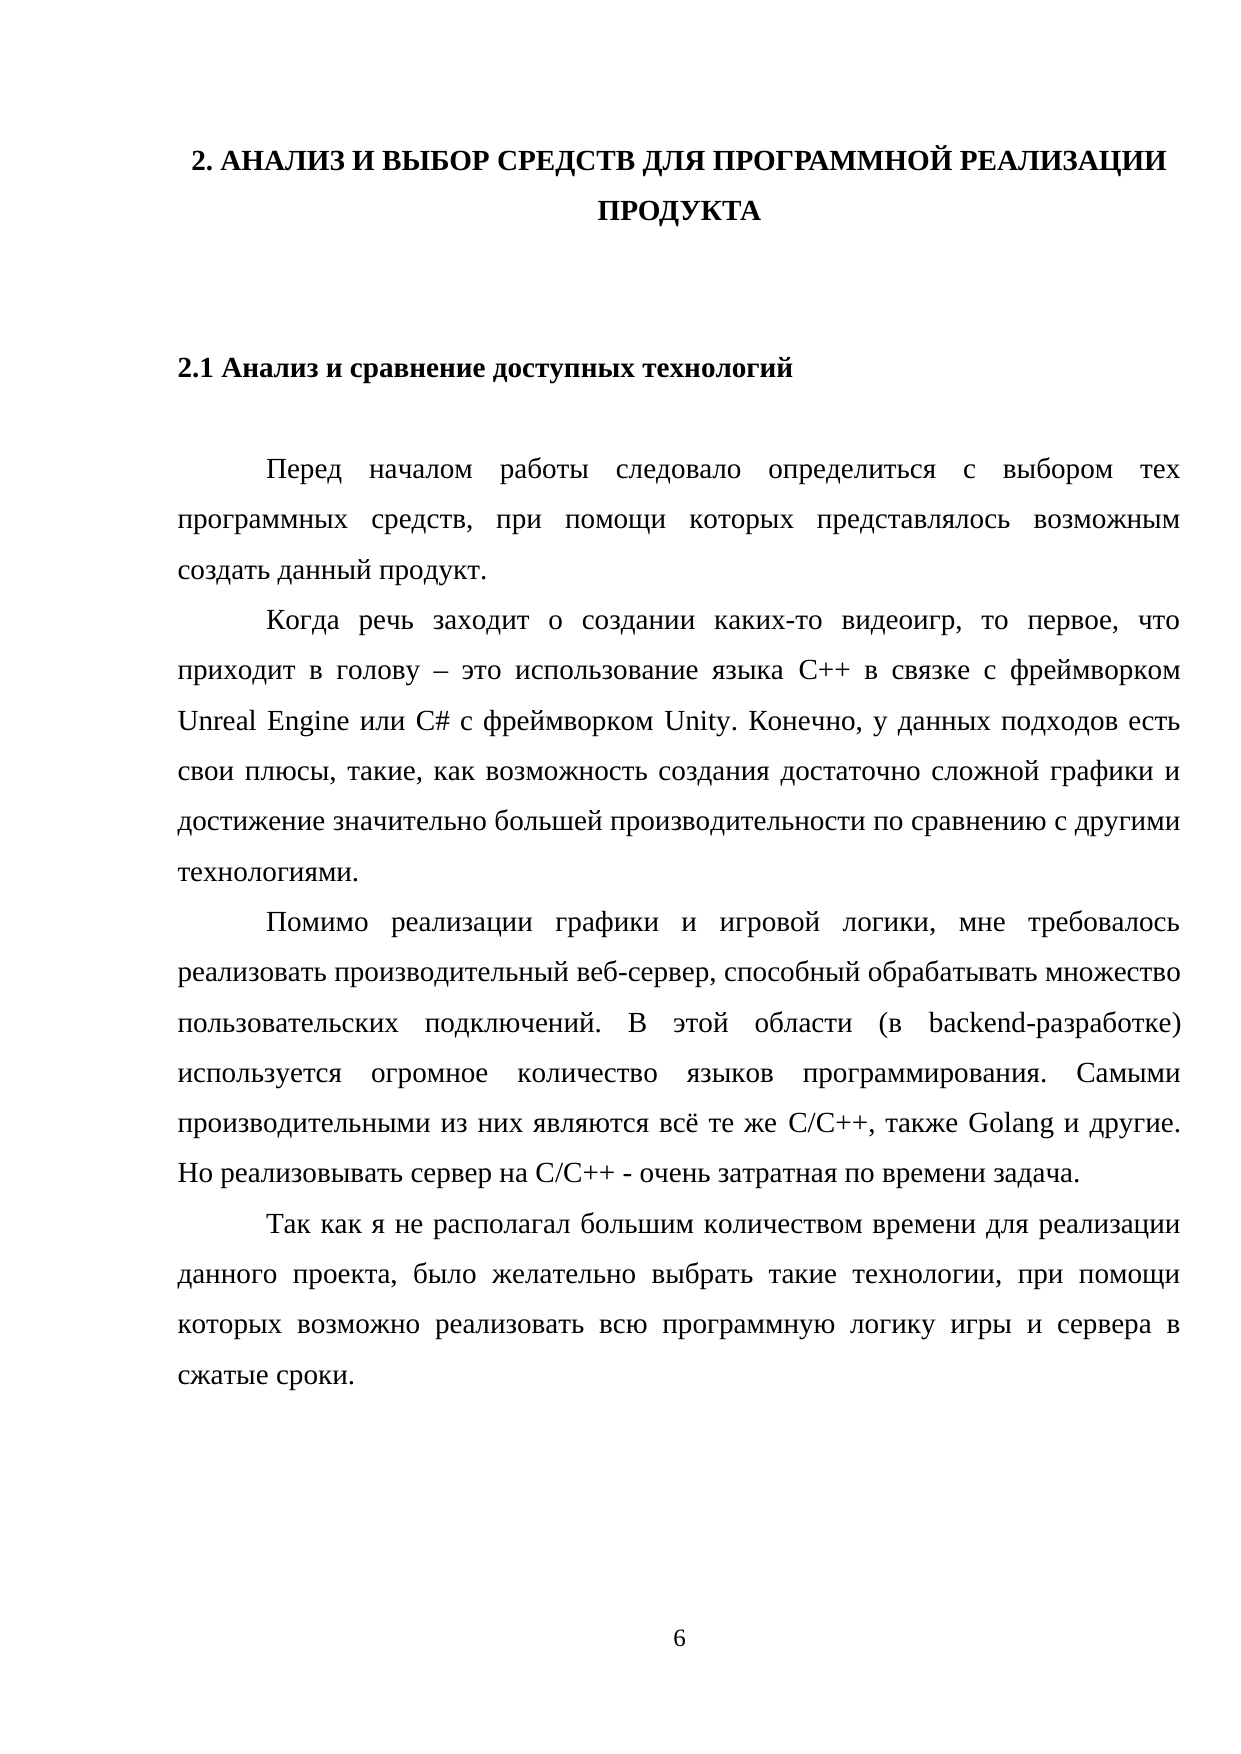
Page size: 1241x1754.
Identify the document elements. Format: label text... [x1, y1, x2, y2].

subtitle 2.1 Анализ и сравнение доступных технологий [177, 351, 1181, 384]
text Перед началом работы следовало определиться с выбором тех программных средств, при помощи которых представлялось возможным создать данный продукт. [177, 451, 1181, 585]
text Когда речь заходит о создании каких-то видеоигр, то первое, что приходит в голову – это использование языка C++ в связке с фреймворком Unreal Engine или C# с фреймворком Unity. Конечно, у данных подходов есть свои плюсы, такие, как возможность создания достаточно сложной графики и достижение значительно большей производительности по сравнению с другими технологиями. [177, 602, 1181, 887]
text Так как я не располагал большим количеством времени для реализации данного проекта, было желательно выбрать такие технологии, при помощи которых возможно реализовать всю программную логику игры и сервера в сжатые сроки. [177, 1206, 1181, 1390]
subtitle 2. АНАЛИЗ И ВЫБОР СРЕДСТВ ДЛЯ ПРОГРАММНОЙ РЕАЛИЗАЦИИ ПРОДУКТА [177, 143, 1181, 227]
text Помимо реализации графики и игровой логики, мне требовалось реализовать производительный веб-сервер, способный обрабатывать множество пользовательских подключений. В этой области (в backend-разработке) используется огромное количество языков программирования. Самыми производительными из них являются всё те же C/C++, также Golang и другие. Но реализовывать сервер на C/C++ - очень затратная по времени задача. [177, 904, 1181, 1189]
